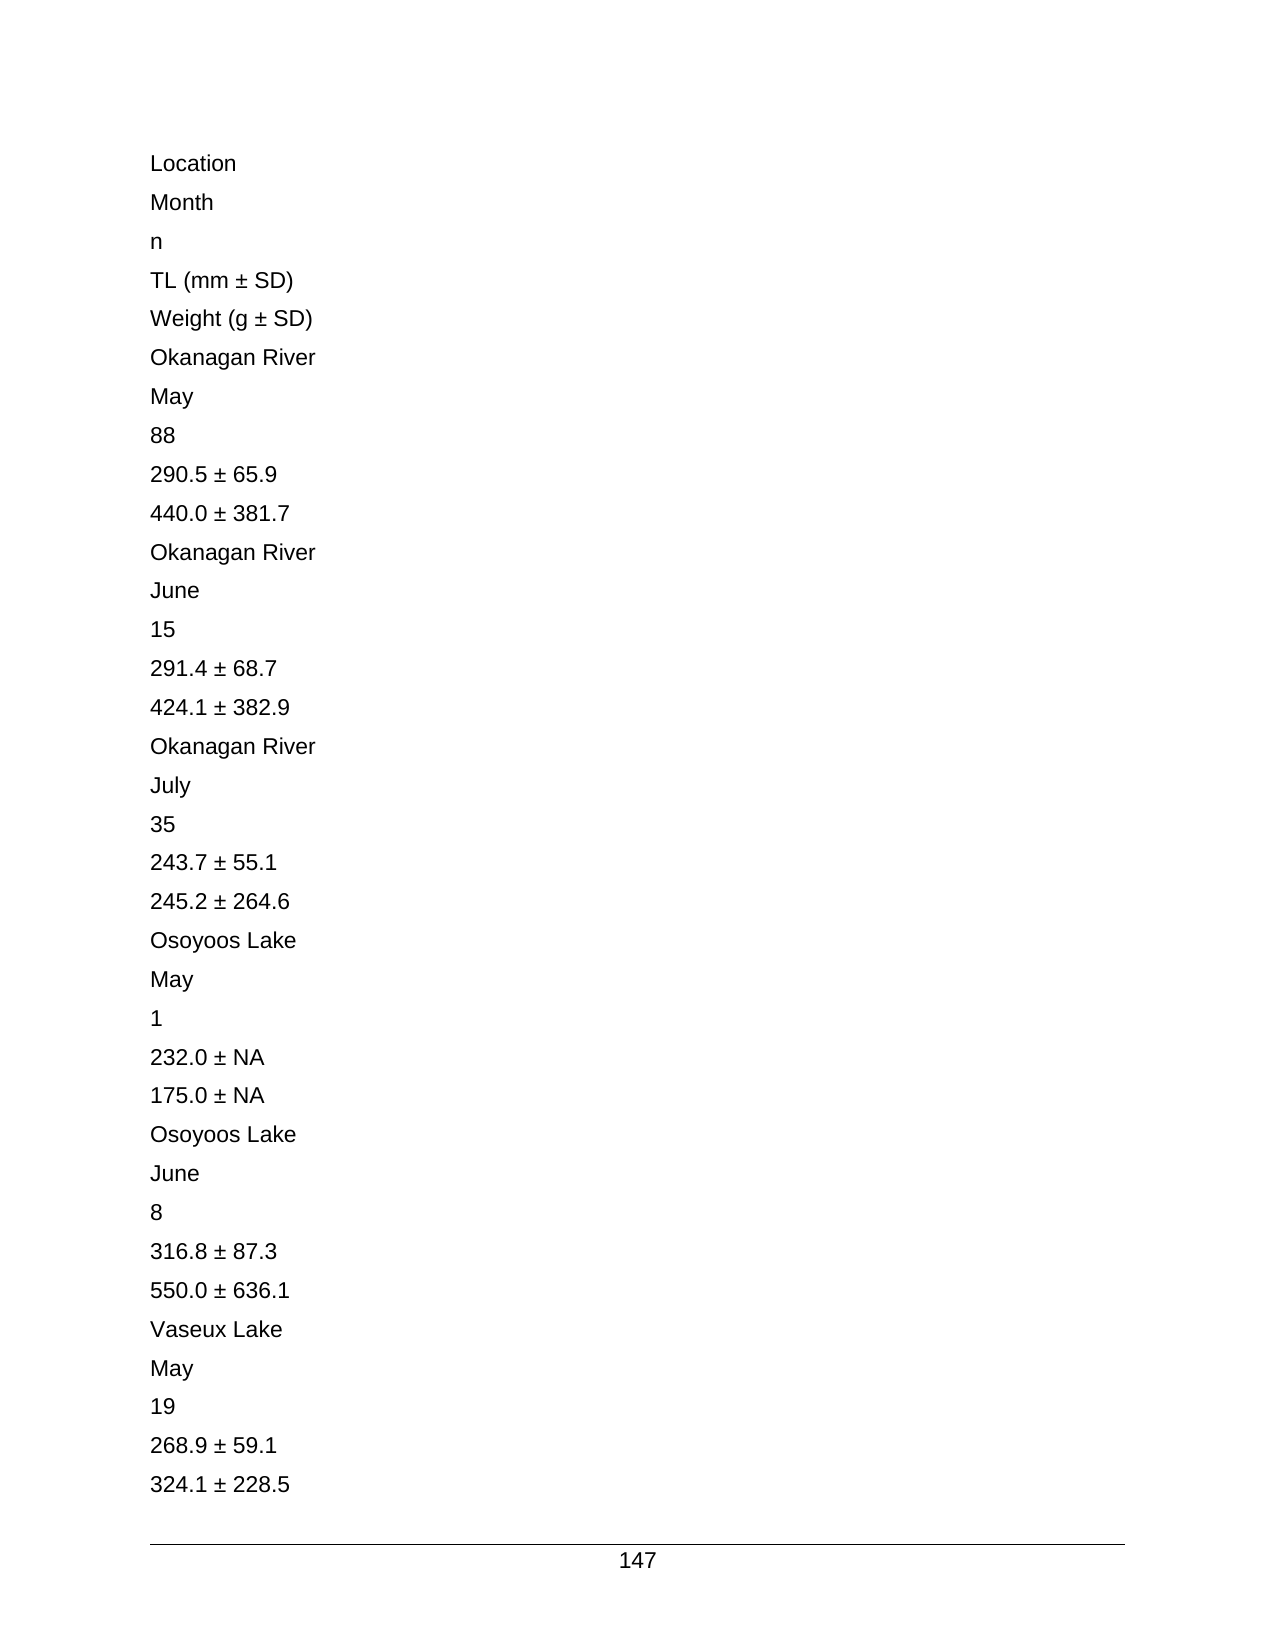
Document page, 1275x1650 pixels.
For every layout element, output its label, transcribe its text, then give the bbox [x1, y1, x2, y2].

text Vaseux Lake [150, 1316, 1125, 1342]
text Month [150, 189, 1125, 215]
text 35 [150, 811, 1125, 837]
text Okanagan River [150, 538, 1125, 565]
text 290.5 ± 65.9 [150, 461, 1125, 487]
text Osoyoos Lake [150, 1121, 1125, 1148]
text TL (mm ± SD) [150, 267, 1125, 293]
text 424.1 ± 382.9 [150, 694, 1125, 720]
text Location [150, 150, 1125, 176]
text Okanagan River [150, 344, 1125, 371]
text 291.4 ± 68.7 [150, 655, 1125, 681]
text June [150, 577, 1125, 604]
text 8 [150, 1199, 1125, 1225]
text 88 [150, 422, 1125, 448]
text 15 [150, 616, 1125, 643]
text 550.0 ± 636.1 [150, 1277, 1125, 1303]
text Okanagan River [150, 733, 1125, 759]
text 175.0 ± NA [150, 1082, 1125, 1109]
text May [150, 1354, 1125, 1381]
text 316.8 ± 87.3 [150, 1238, 1125, 1264]
text May [150, 383, 1125, 409]
text May [150, 966, 1125, 992]
text n [150, 228, 1125, 254]
text 232.0 ± NA [150, 1044, 1125, 1070]
text 19 [150, 1393, 1125, 1420]
text June [150, 1160, 1125, 1187]
text July [150, 772, 1125, 798]
text 1 [150, 1005, 1125, 1031]
text 243.7 ± 55.1 [150, 849, 1125, 876]
text Osoyoos Lake [150, 927, 1125, 953]
text Weight (g ± SD) [150, 305, 1125, 332]
text 440.0 ± 381.7 [150, 500, 1125, 526]
text 324.1 ± 228.5 [150, 1471, 1125, 1497]
text 268.9 ± 59.1 [150, 1432, 1125, 1458]
text 245.2 ± 264.6 [150, 888, 1125, 914]
